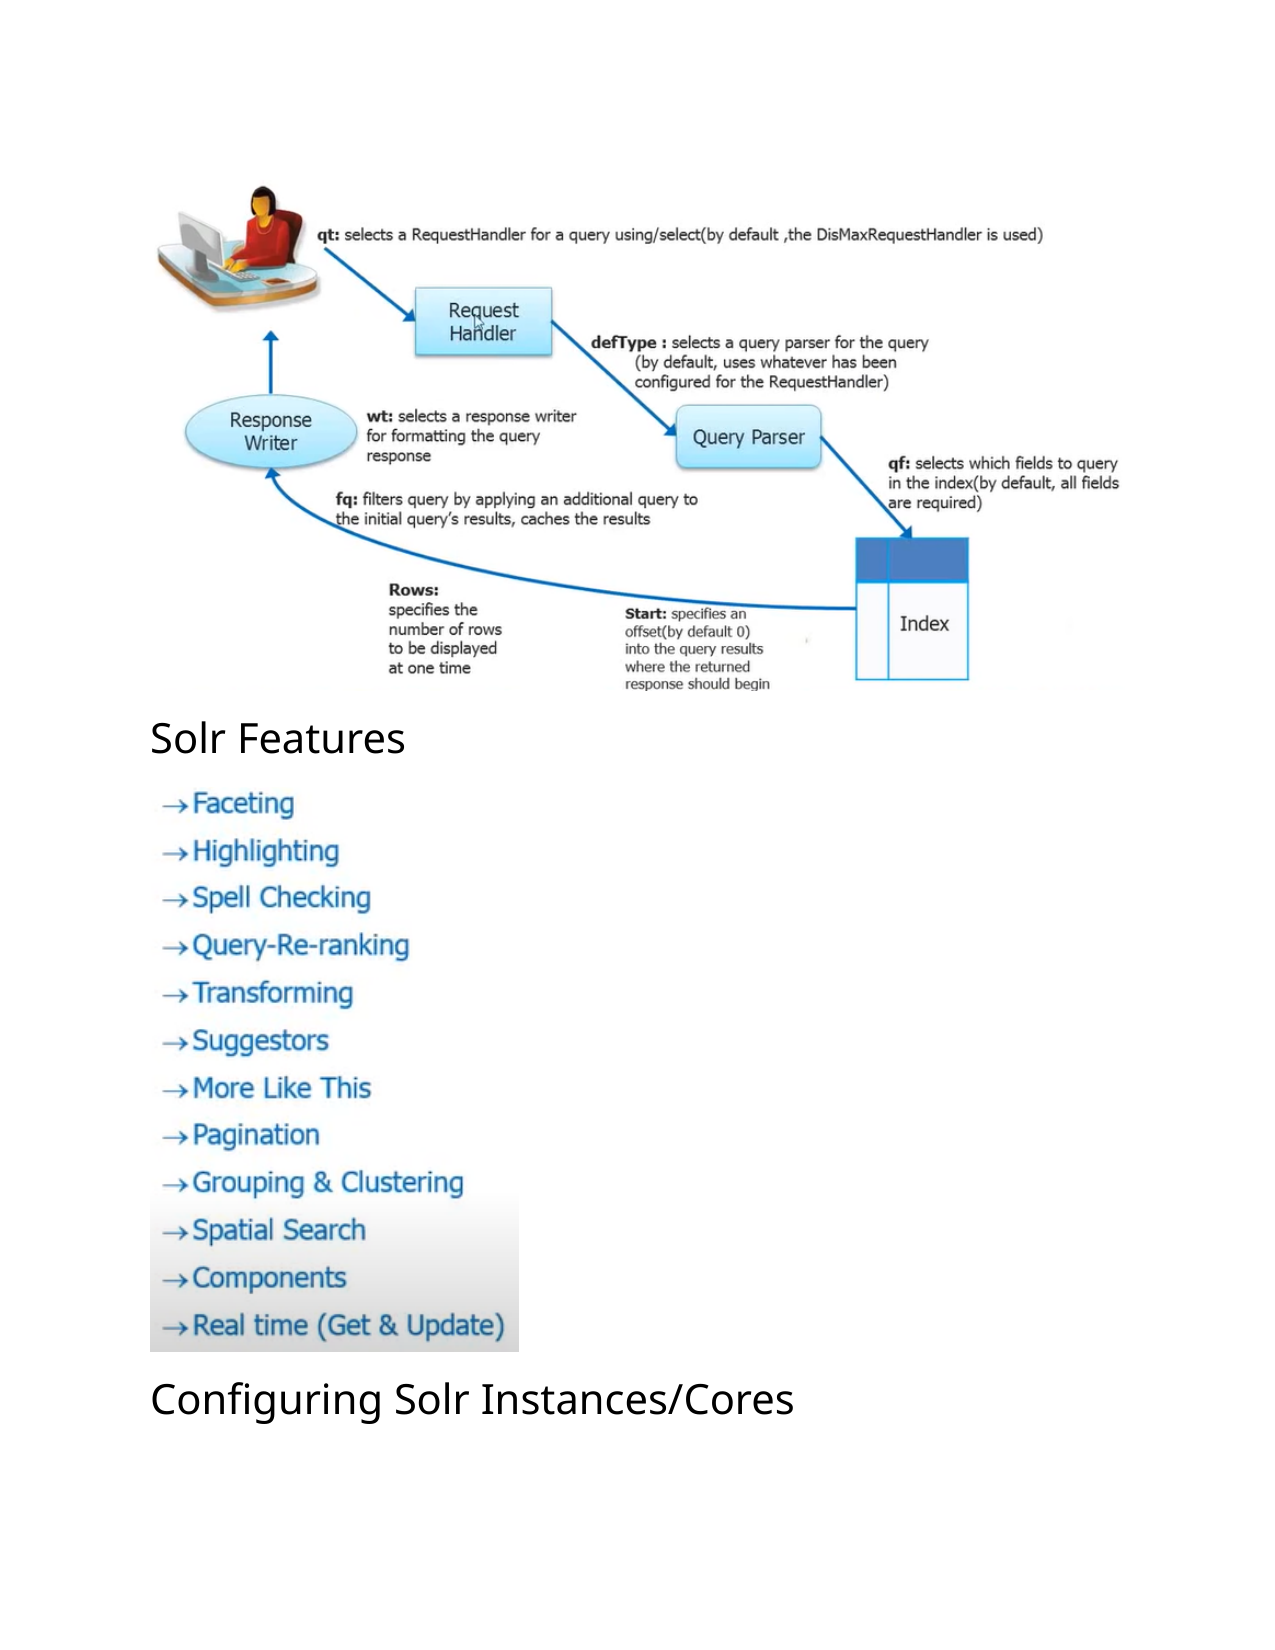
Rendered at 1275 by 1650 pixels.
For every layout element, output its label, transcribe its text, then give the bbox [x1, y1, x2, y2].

text Configuring Solr Instances/Cores [150, 1370, 1125, 1427]
picture [150, 177, 1125, 691]
text Solr Features [150, 709, 1125, 766]
picture [150, 787, 519, 1352]
